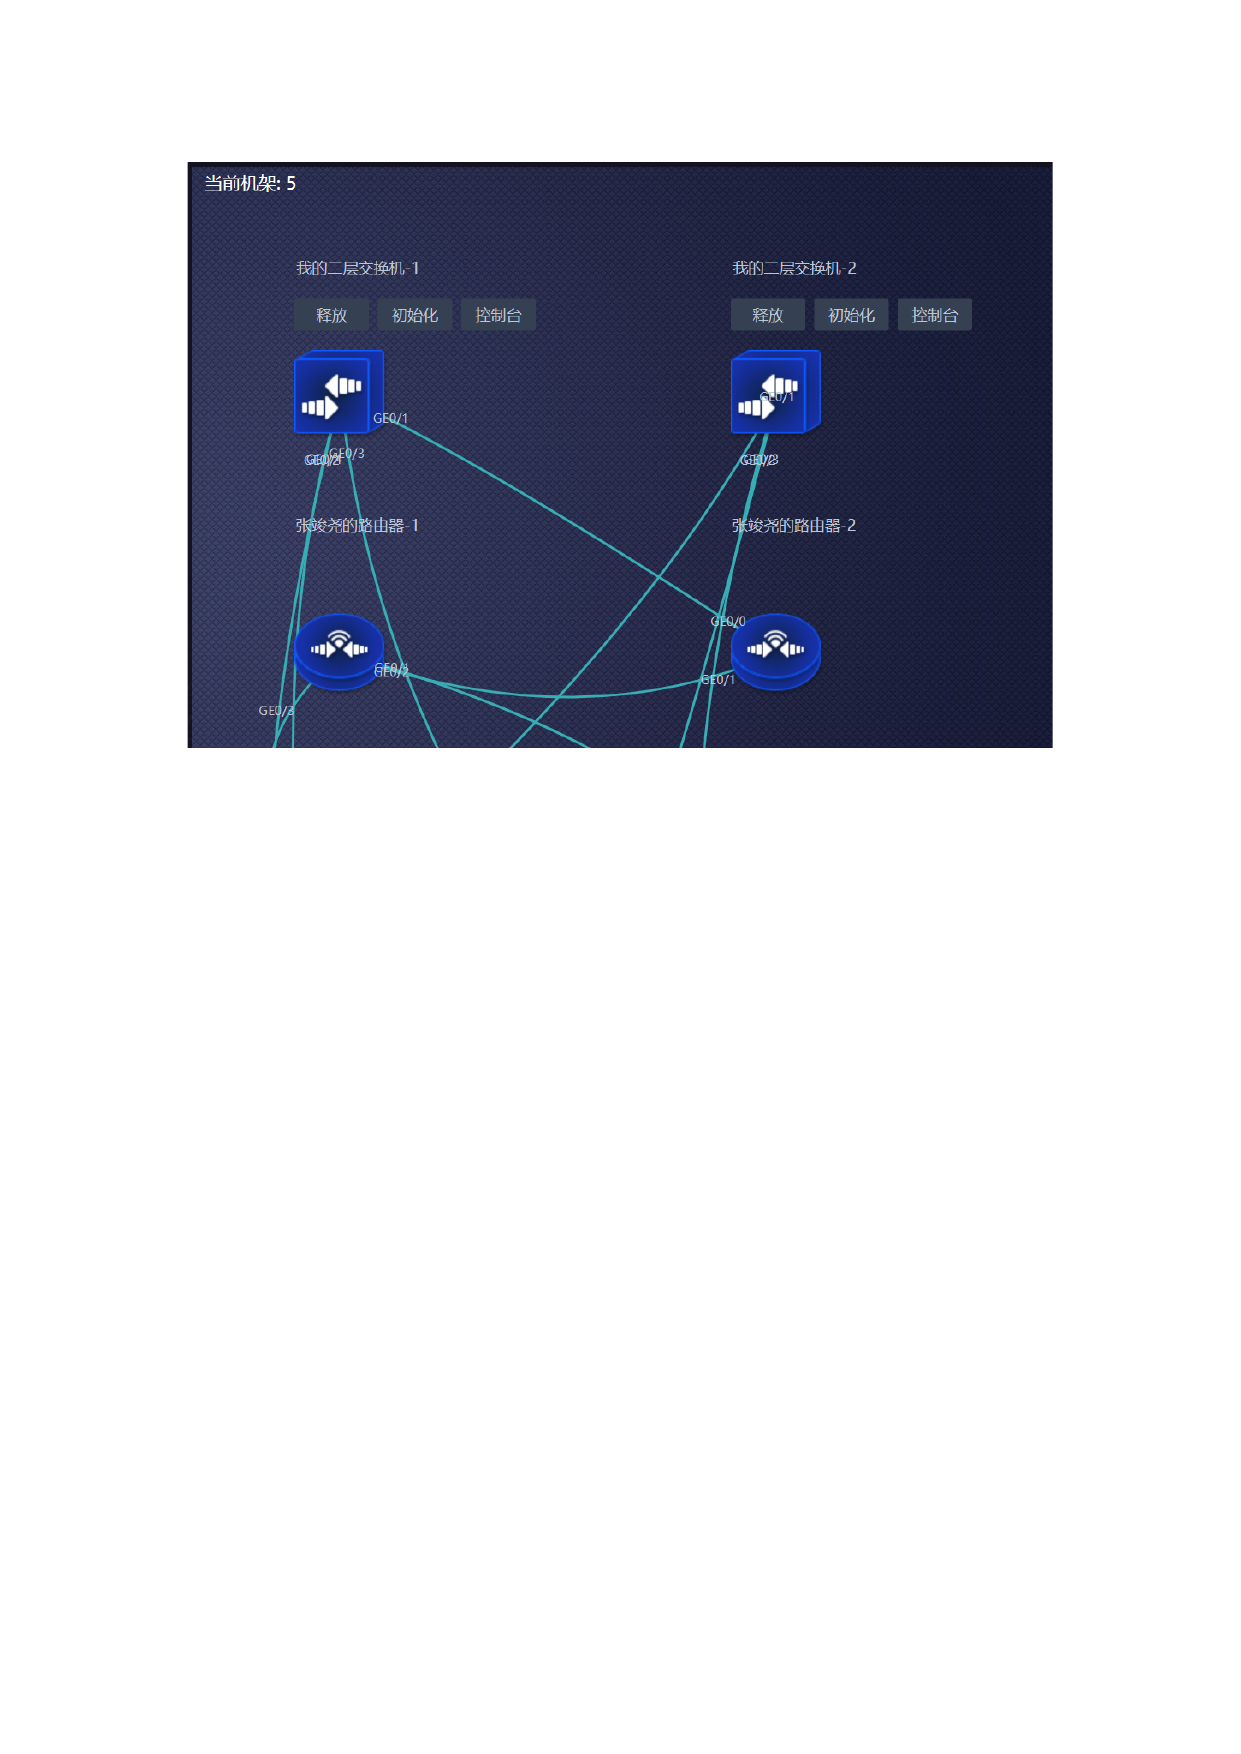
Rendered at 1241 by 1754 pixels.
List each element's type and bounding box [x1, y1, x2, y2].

picture [187, 162, 1053, 748]
